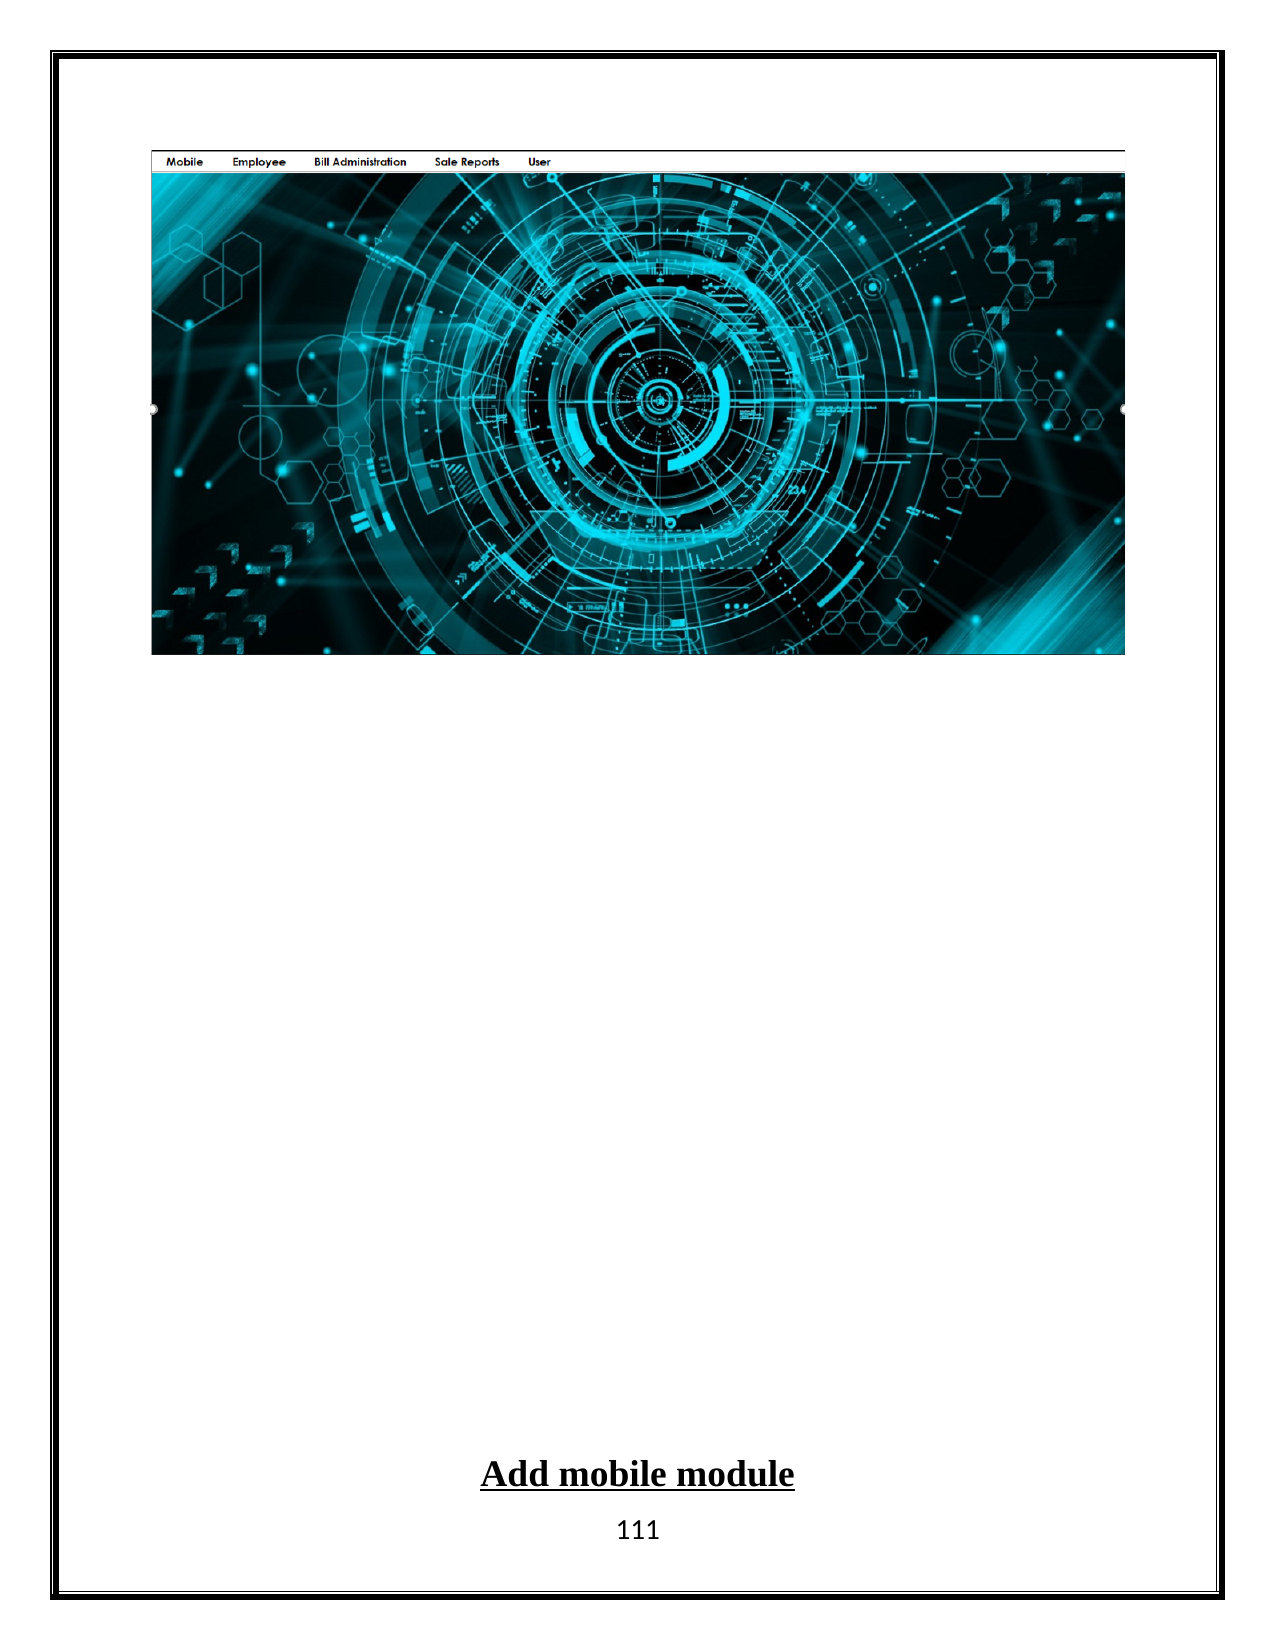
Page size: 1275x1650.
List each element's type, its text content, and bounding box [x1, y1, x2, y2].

text Add mobile module [150, 1452, 1125, 1495]
picture [150, 150, 1125, 655]
